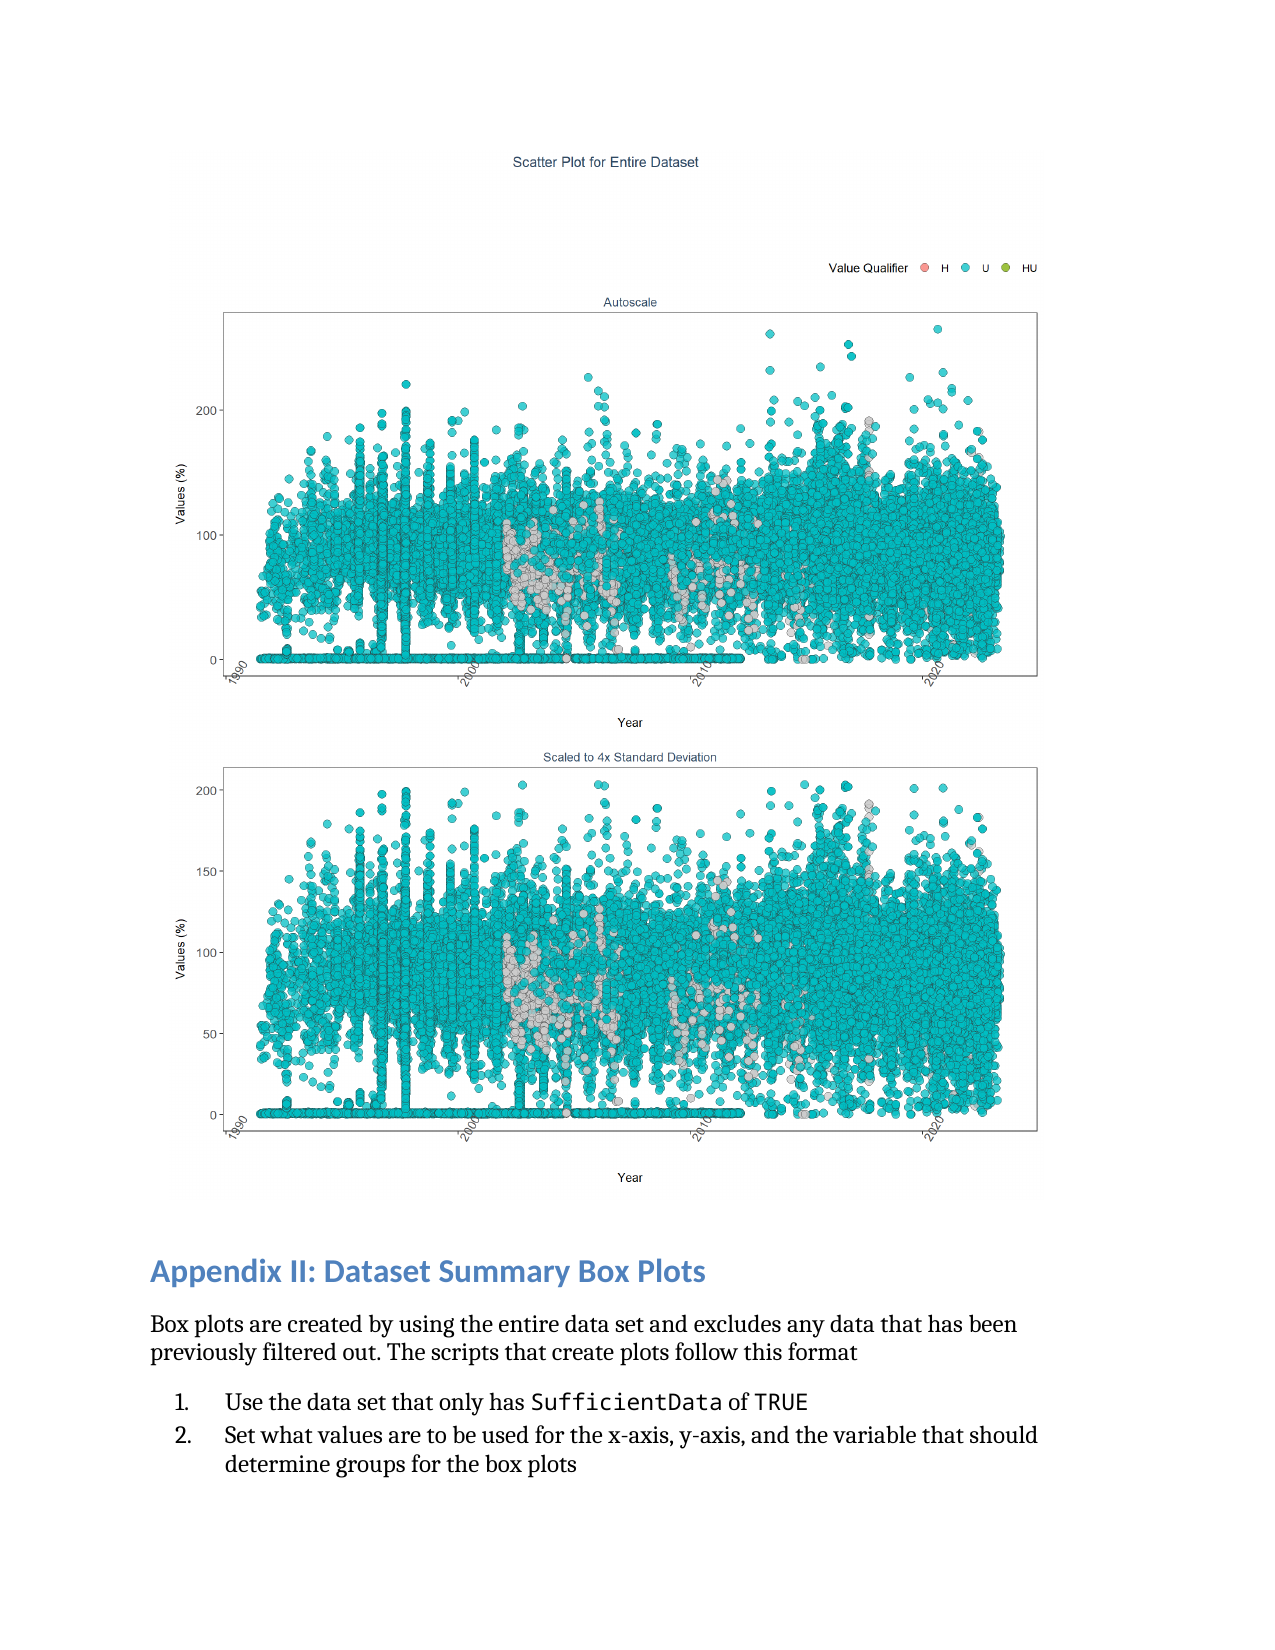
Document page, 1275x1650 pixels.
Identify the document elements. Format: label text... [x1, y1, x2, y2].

list Use the data set that only has SufficientData of TRUE [175, 1386, 1125, 1417]
list Set what values are to be used for the x-axis, y-axis, and the variable that should determine groups for the box plots [175, 1421, 1125, 1478]
picture [168, 150, 1044, 1200]
text Box plots are created by using the entire data set and excludes any data that has been previously filtered out. The scripts that create plots follow this format [150, 1309, 1125, 1367]
subtitle Appendix II: Dataset Summary Box Plots [150, 1250, 1125, 1291]
